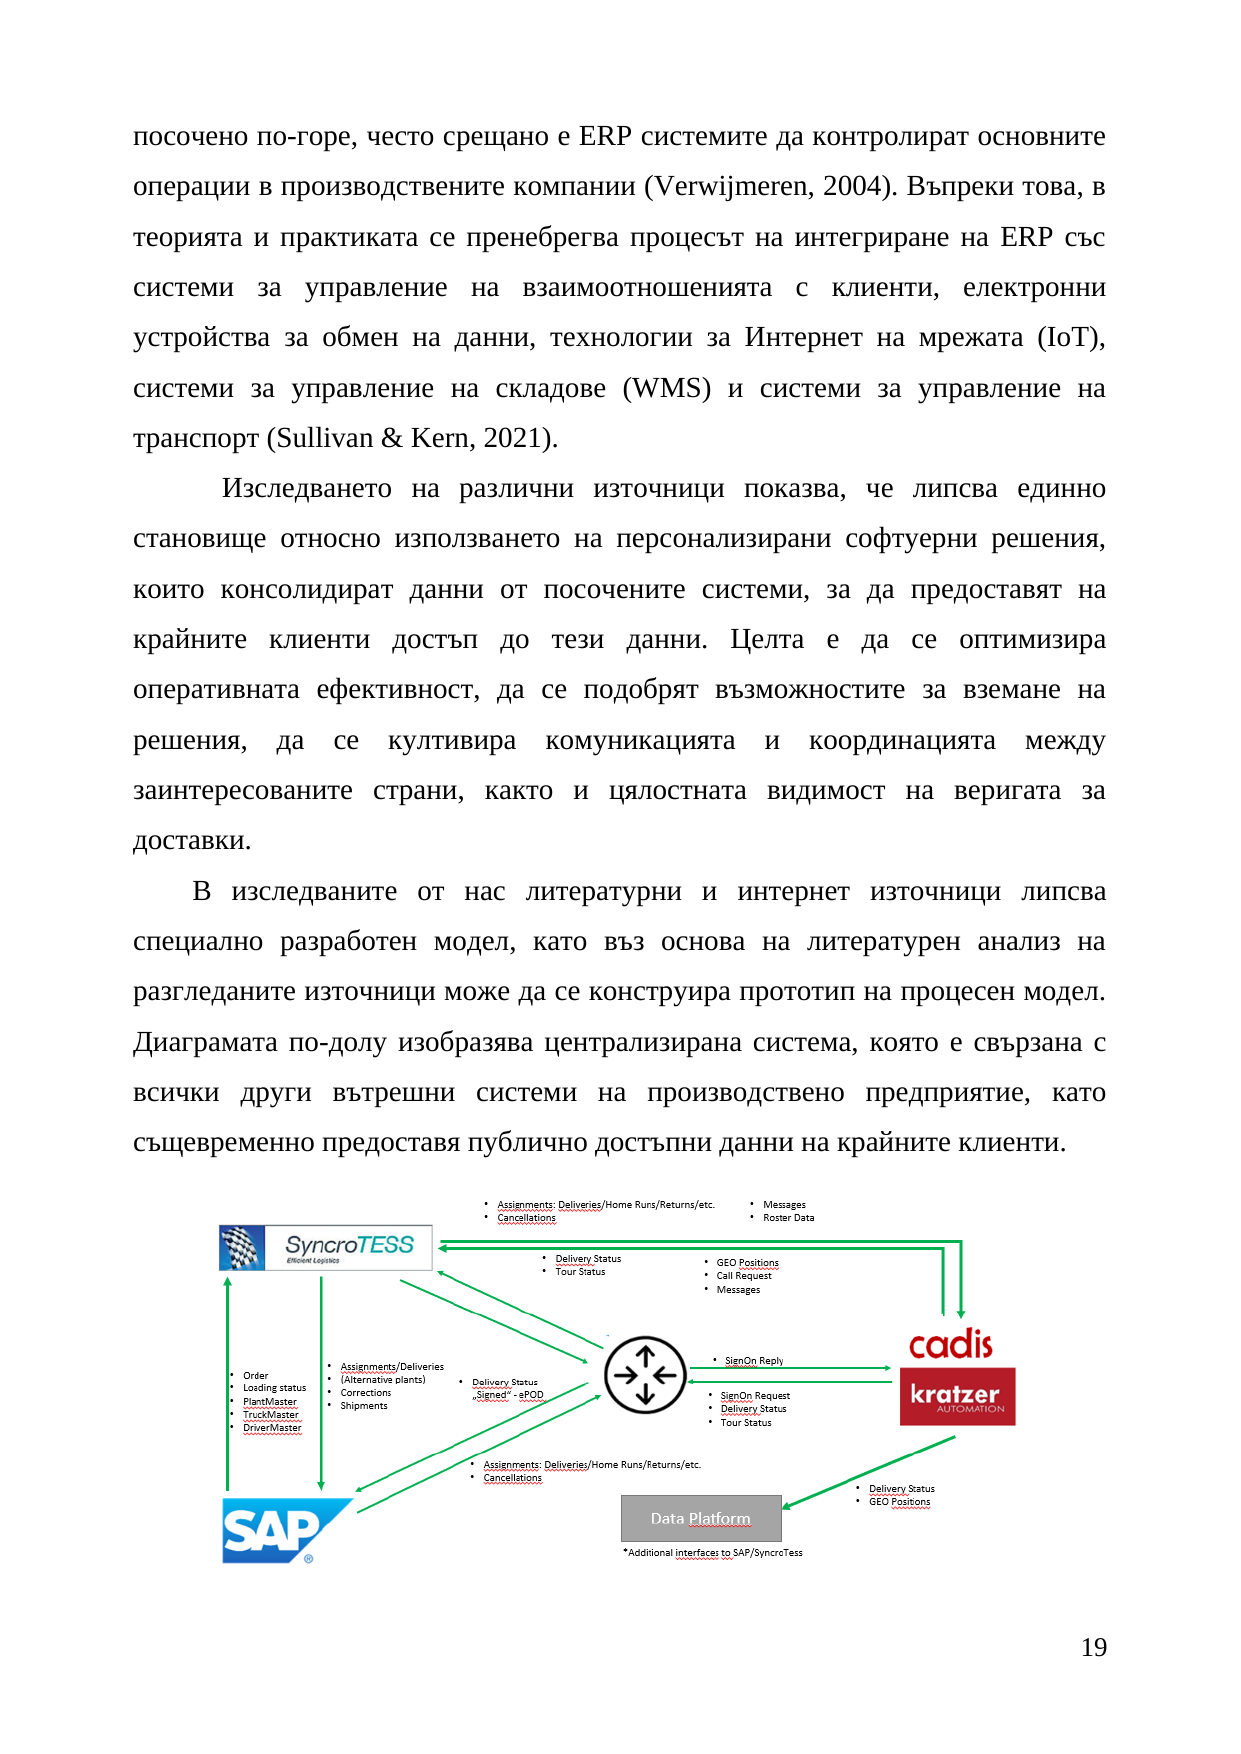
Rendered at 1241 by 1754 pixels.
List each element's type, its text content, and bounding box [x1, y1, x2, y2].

text Изследването на различни източници показва, че липсва единно становище относно използването на персонализирани софтуерни решения, които консолидират данни от посочените системи, за да предоставят на крайните клиенти достъп до тези данни. Целта е да се оптимизира оперативната ефективност, да се подобрят възможностите за вземане на решения, да се култивира комуникацията и координацията между заинтересованите страни, както и цялостната видимост на веригата за доставки. [133, 470, 1107, 856]
text В изследваните от нас литературни и интернет източници липсва специално разработен модел, като въз основа на литературен анализ на разгледаните източници може да се конструира прототип на процесен модел. Диаграмата по-долу изобразява централизирана система, която е свързана с всички други вътрешни системи на производствено предприятие, като същевременно предоставя публично достъпни данни на крайните клиенти. [133, 873, 1107, 1158]
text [133, 118, 1107, 453]
picture [192, 1174, 1044, 1594]
